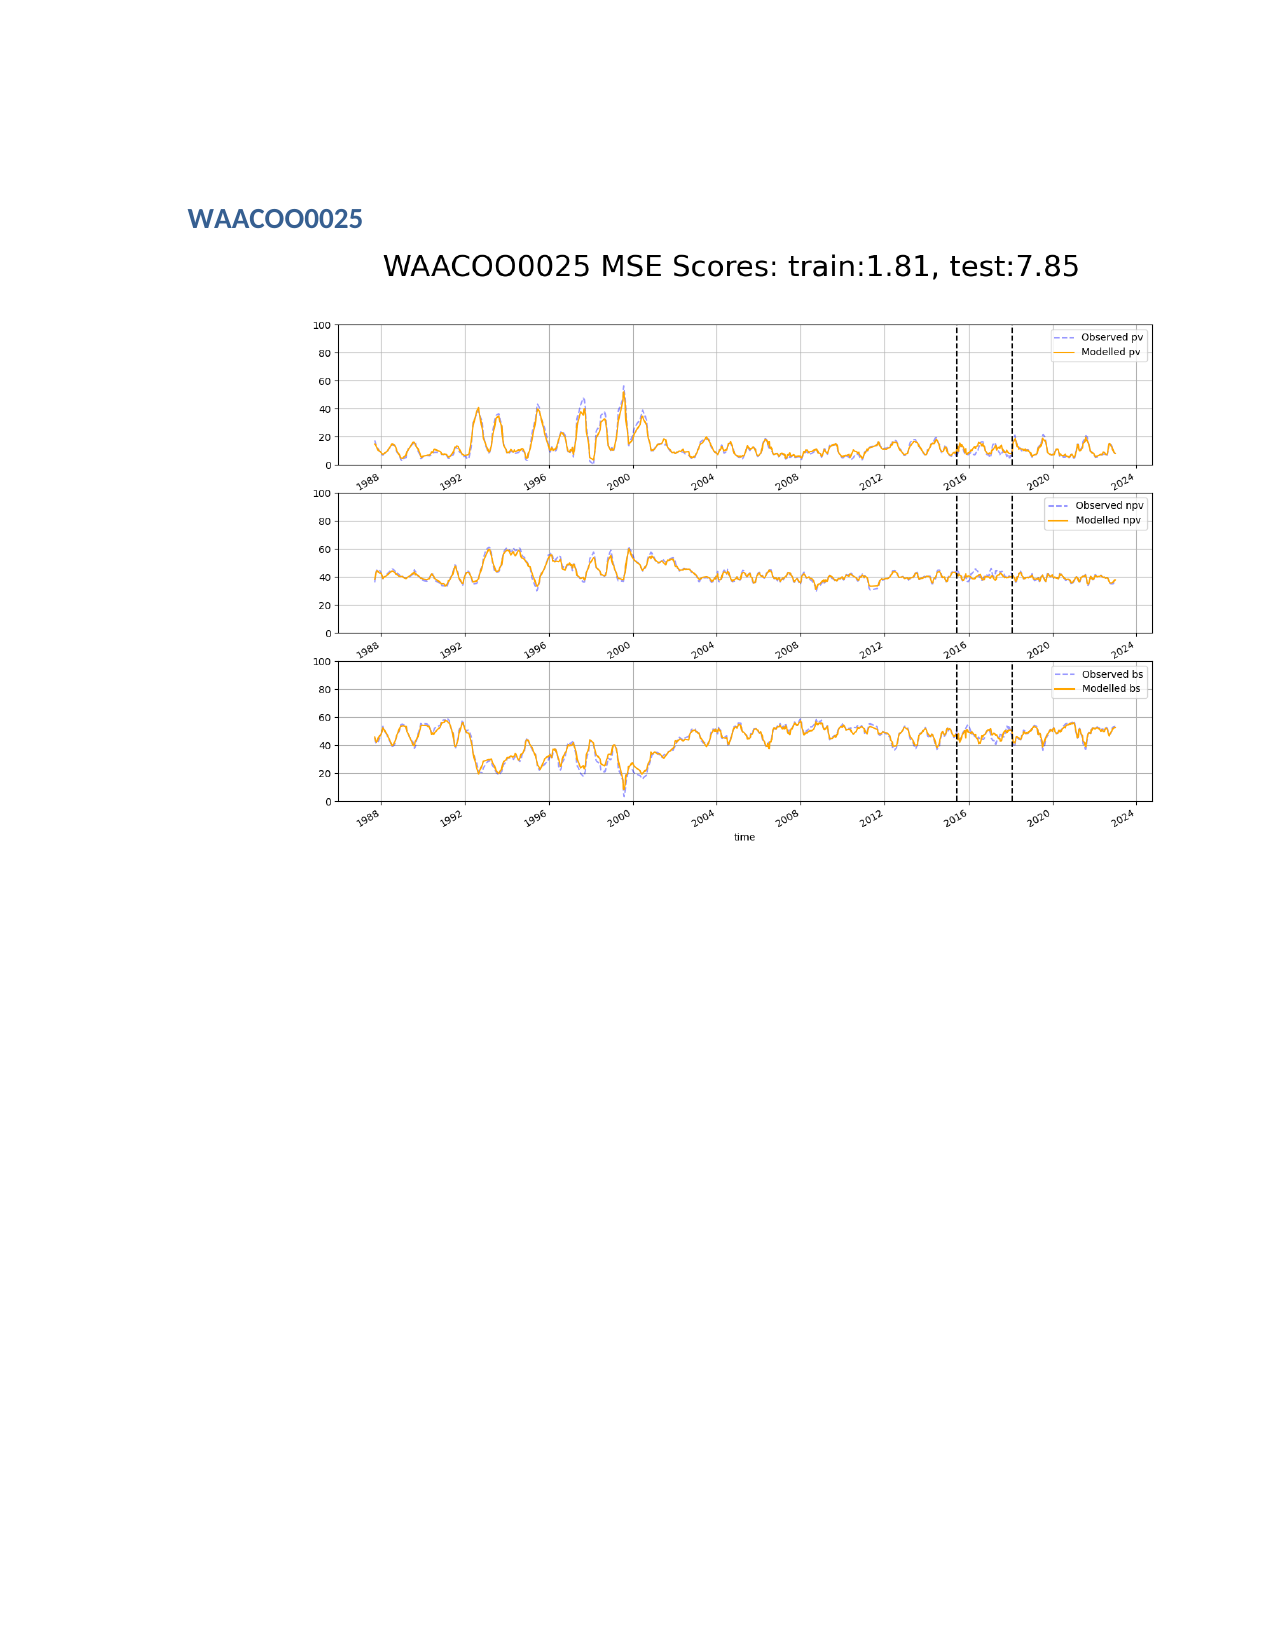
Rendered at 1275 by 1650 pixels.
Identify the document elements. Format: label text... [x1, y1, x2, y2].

subtitle WAACOO0025 [187, 200, 1087, 236]
picture [206, 241, 1257, 941]
